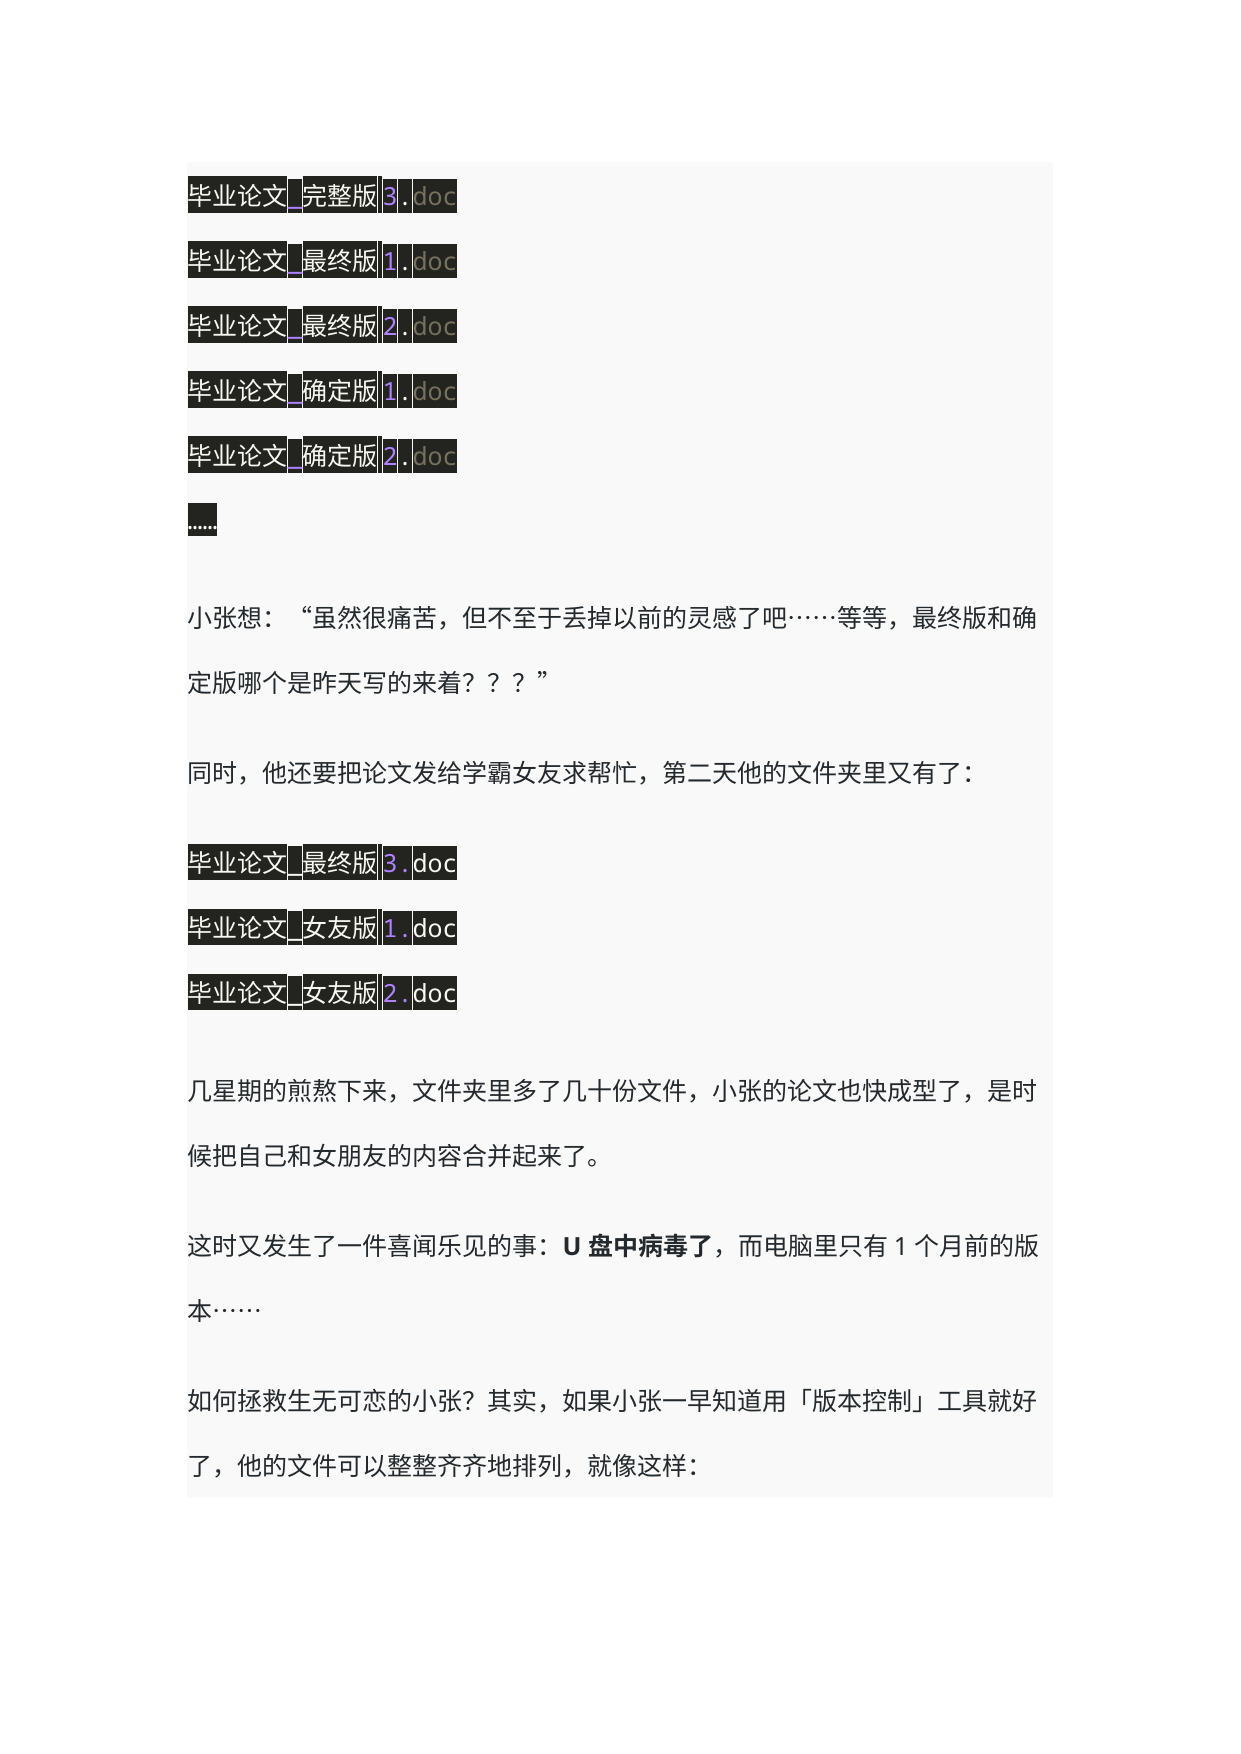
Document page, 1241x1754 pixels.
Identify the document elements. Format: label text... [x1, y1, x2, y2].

text 小张想：“虽然很痛苦，但不至于丢掉以前的灵感了吧……等等，最终版和确定版哪个是昨天写的来着？？？” [187, 584, 1053, 714]
text 毕业论文_最终版1.doc [187, 227, 1053, 292]
text 毕业论文_确定版2.doc [187, 422, 1053, 487]
text 几星期的煎熬下来，文件夹里多了几十份文件，小张的论文也快成型了，是时候把自己和女朋友的内容合并起来了。 [187, 1057, 1053, 1187]
text 这时又发生了一件喜闻乐见的事：U 盘中病毒了，而电脑里只有 1 个月前的版本…… [187, 1212, 1053, 1342]
text 毕业论文_最终版2.doc [187, 292, 1053, 357]
text 毕业论文_完整版3.doc [187, 162, 1053, 227]
text 毕业论文_女友版2.doc [187, 959, 1053, 1024]
text 如何拯救生无可恋的小张？其实，如果小张一早知道用「版本控制」工具就好了，他的文件可以整整齐齐地排列，就像这样： [187, 1367, 1053, 1497]
text 毕业论文_确定版1.doc [187, 357, 1053, 422]
text 同时，他还要把论文发给学霸女友求帮忙，第二天他的文件夹里又有了： [187, 739, 1053, 804]
text 毕业论文_女友版1.doc [187, 894, 1053, 959]
text 毕业论文_最终版3.doc [187, 829, 1053, 894]
text …… [187, 487, 1053, 552]
